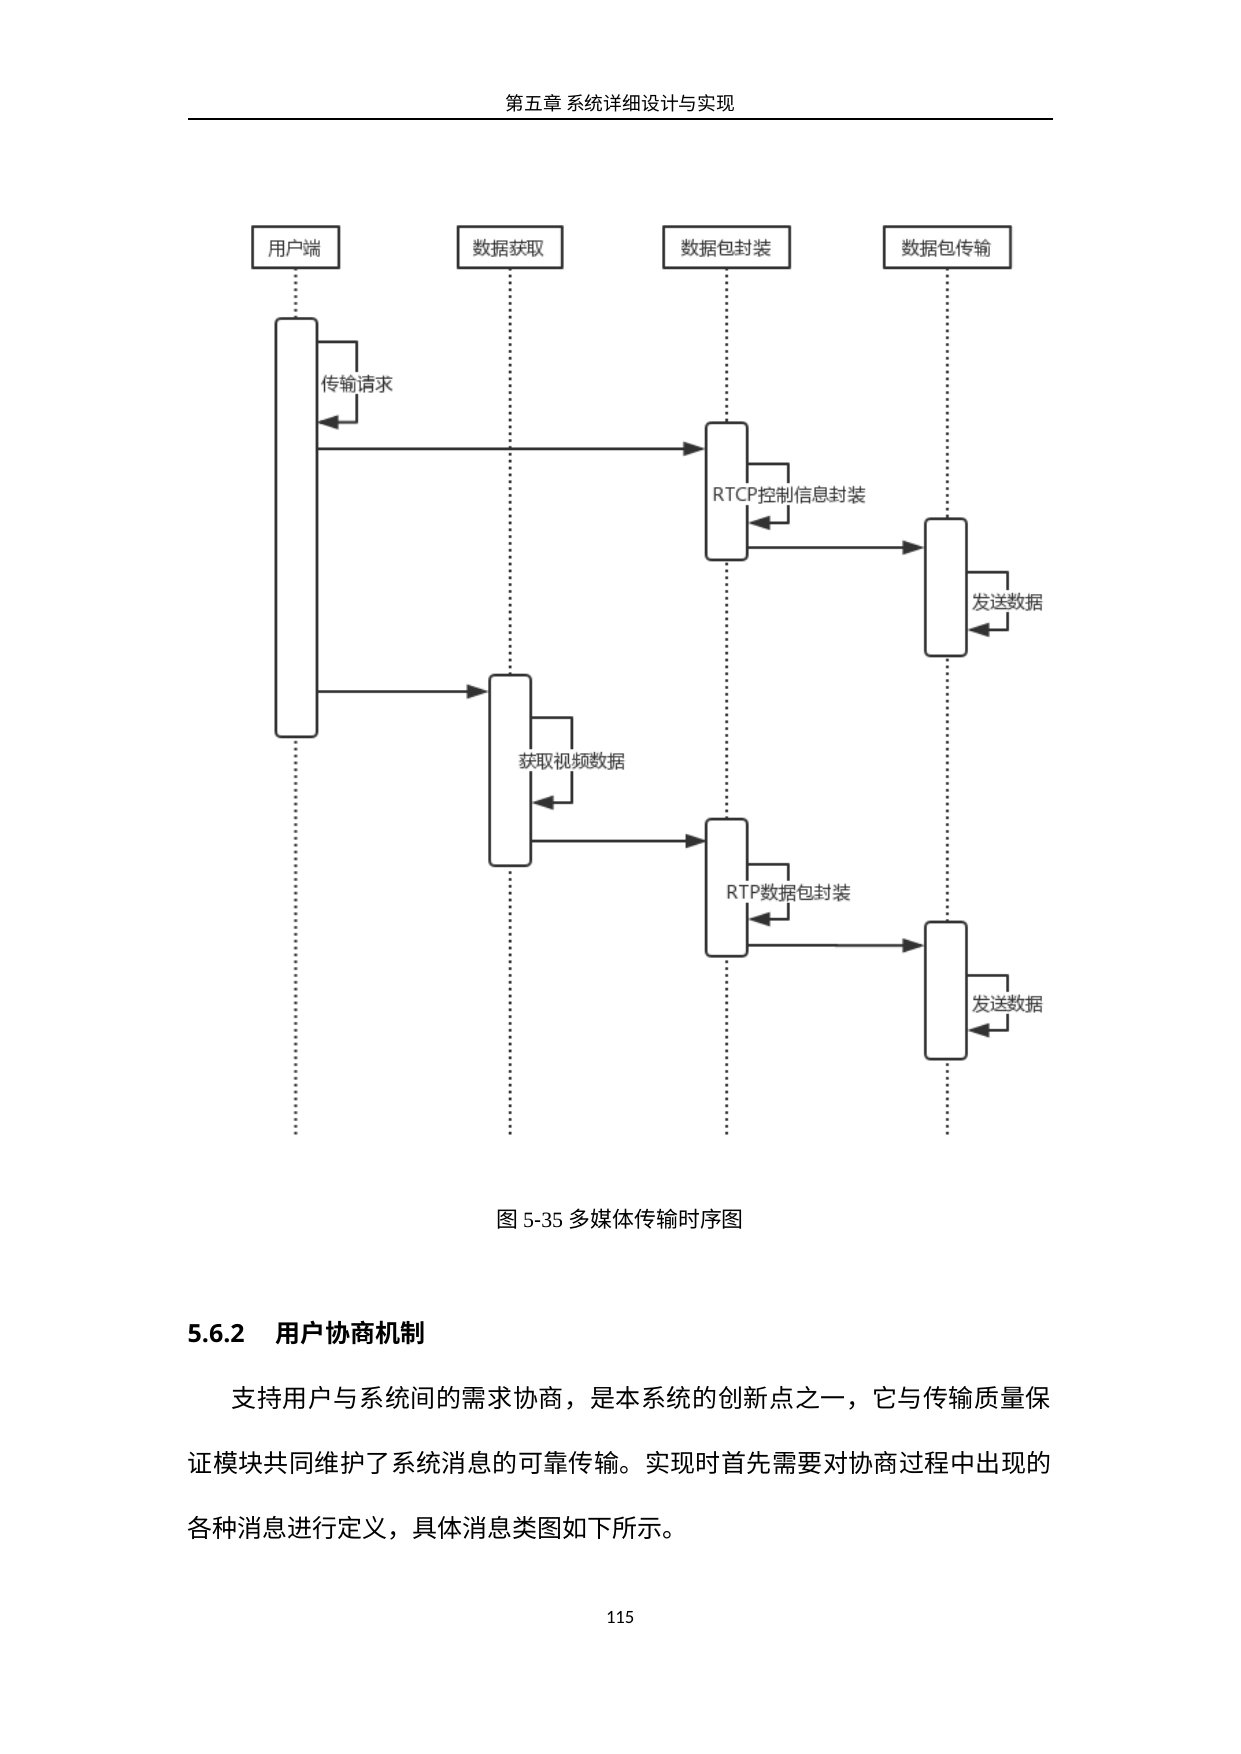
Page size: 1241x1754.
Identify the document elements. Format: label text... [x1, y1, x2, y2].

text 图5-35 多媒体传输时序图 [187, 1202, 1053, 1234]
list 用户协商机制 [187, 1299, 1053, 1364]
text 支持用户与系统间的需求协商，是本系统的创新点之一，它与传输质量保证模块共同维护了系统消息的可靠传输。实现时首先需要对协商过程中出现的各种消息进行定义，具体消息类图如下所示。 [187, 1364, 1053, 1559]
picture [187, 162, 1053, 1180]
